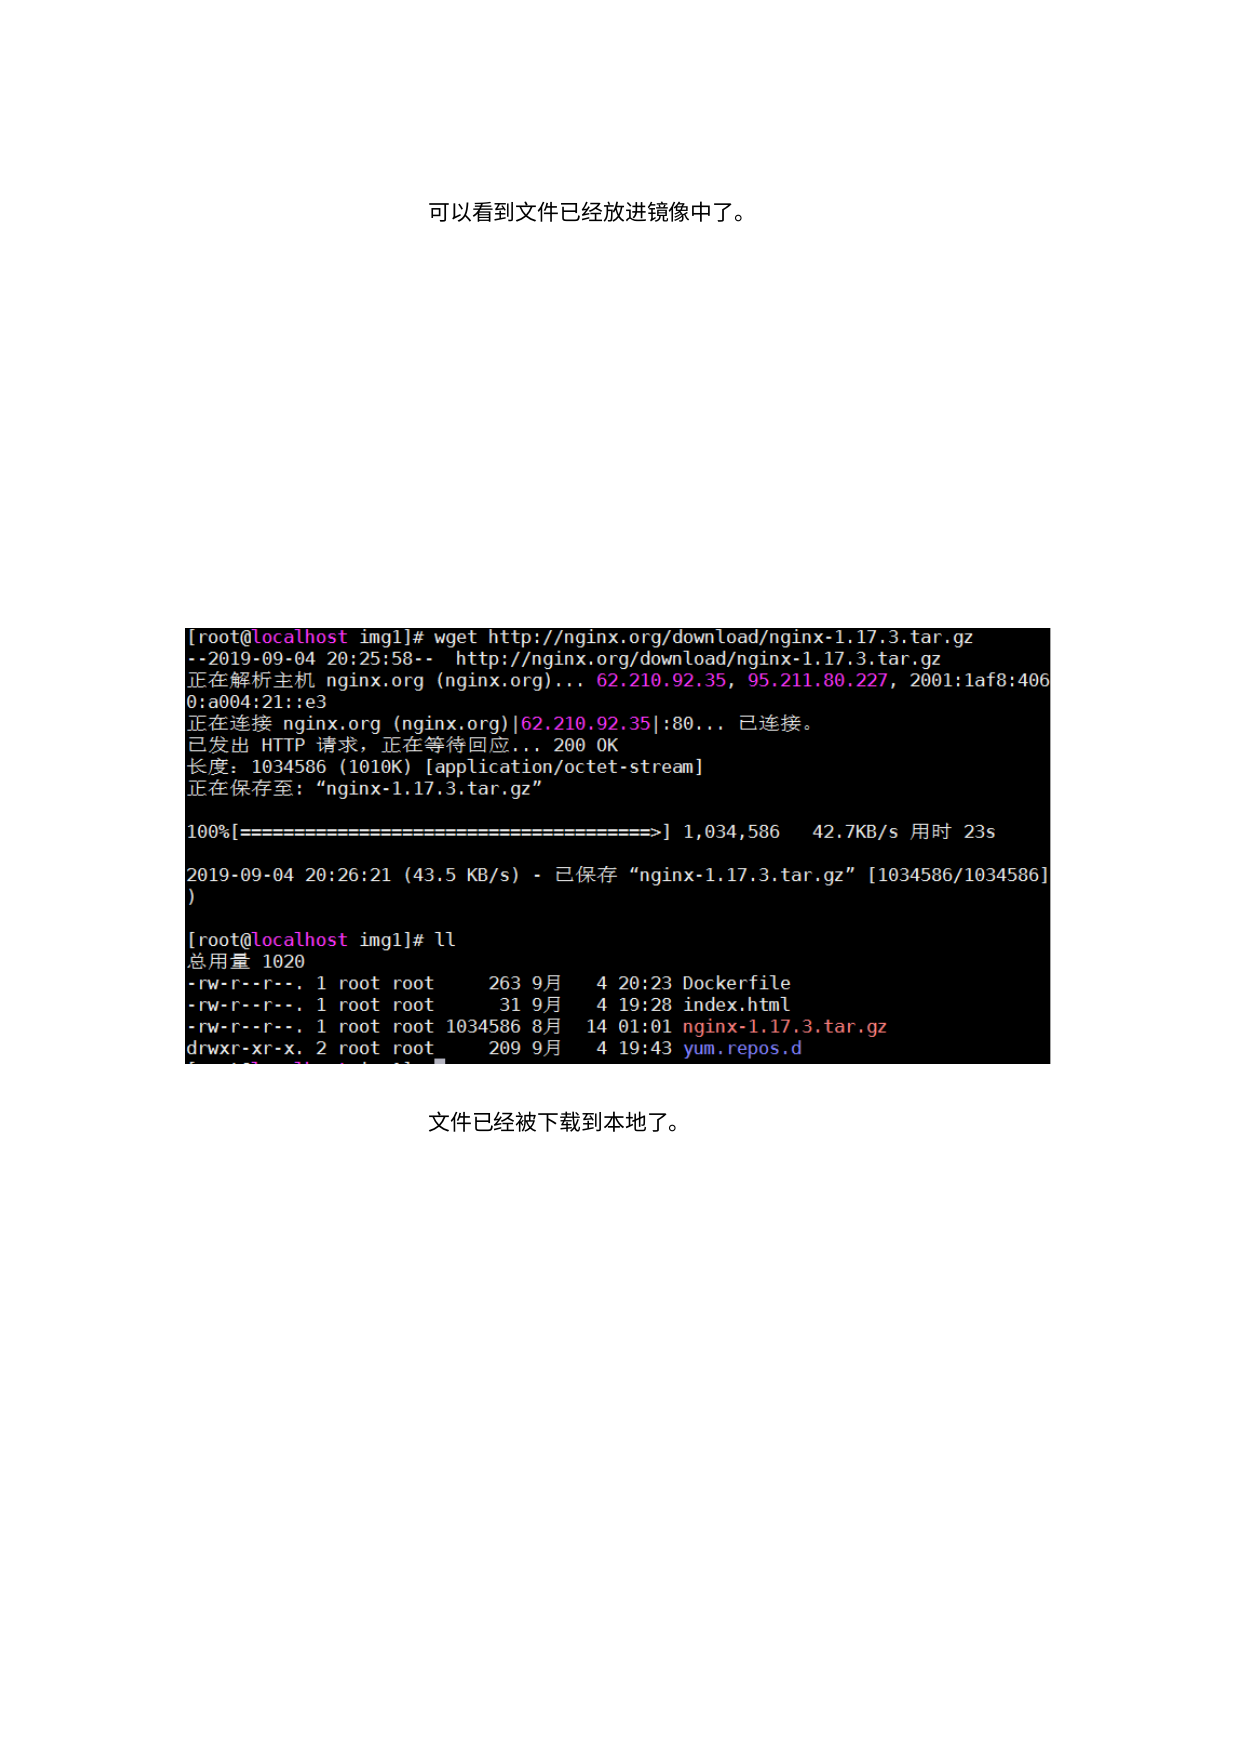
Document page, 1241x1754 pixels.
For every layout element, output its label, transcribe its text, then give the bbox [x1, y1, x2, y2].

text 可以看到文件已经放进镜像中了。 [384, 194, 1053, 227]
text 文件已经被下载到本地了。 [384, 1104, 1053, 1137]
picture [185, 628, 1051, 1064]
